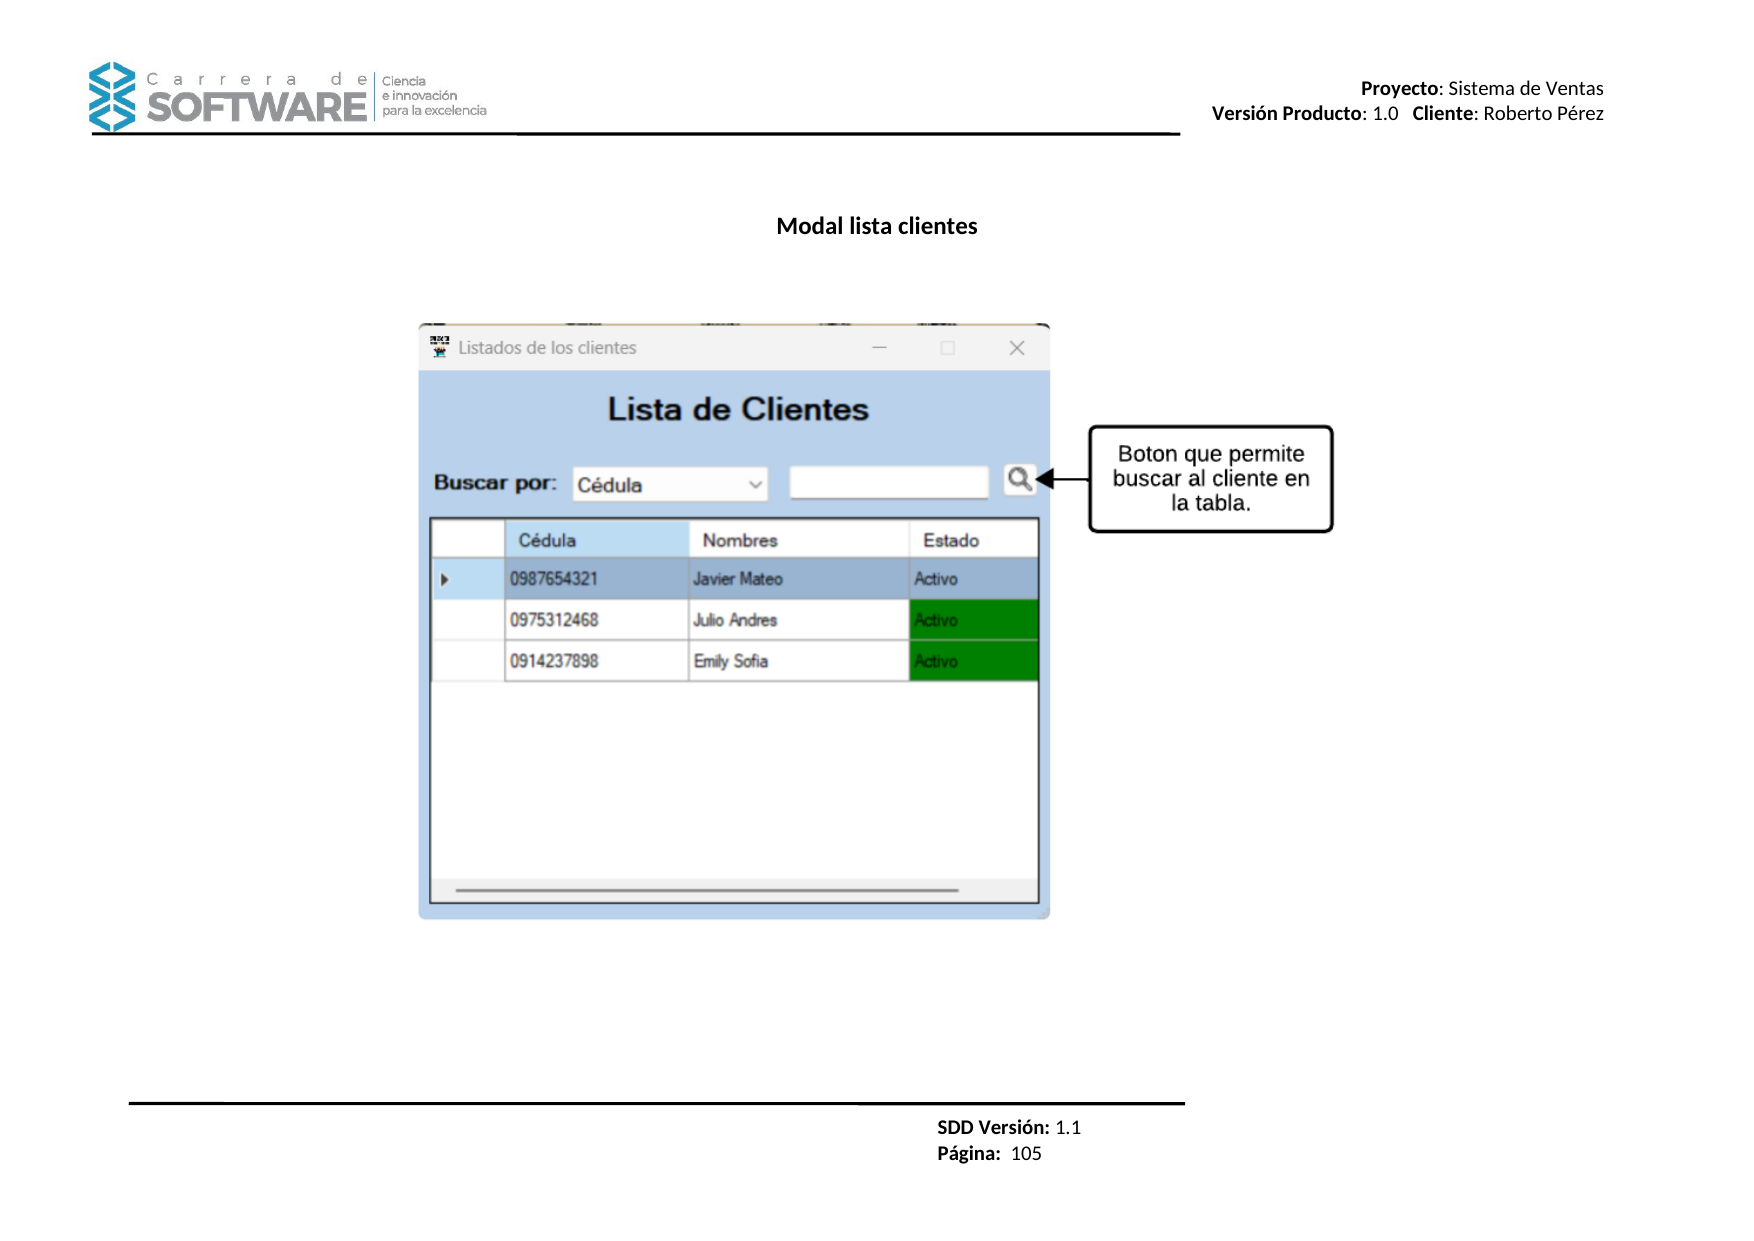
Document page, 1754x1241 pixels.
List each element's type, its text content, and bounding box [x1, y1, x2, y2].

picture [374, 294, 1380, 950]
picture [78, 46, 493, 154]
subtitle Modal lista clientes [150, 210, 1604, 241]
